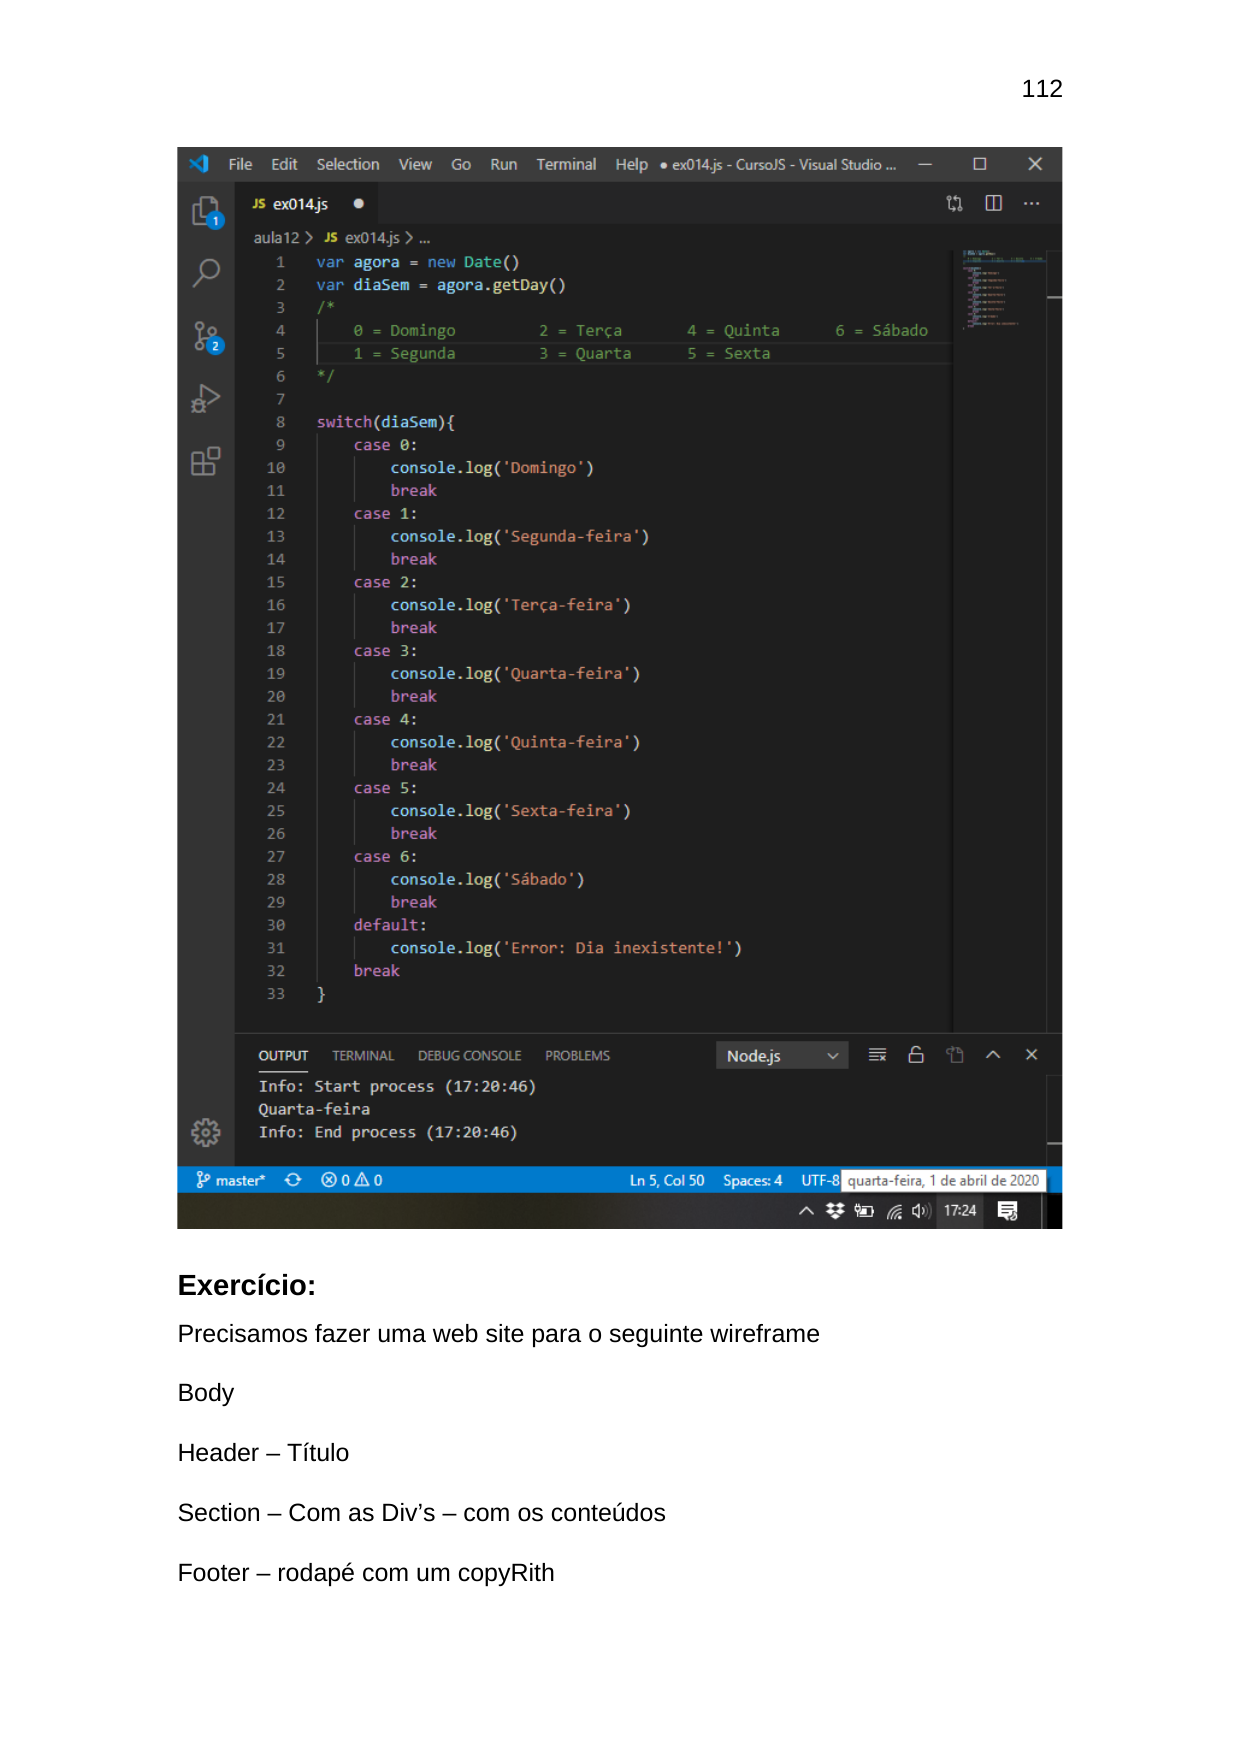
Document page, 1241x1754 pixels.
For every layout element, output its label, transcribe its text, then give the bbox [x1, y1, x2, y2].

text Precisamos fazer uma web site para o seguinte wireframe [177, 1319, 1063, 1347]
subtitle Exercício: [177, 1268, 1063, 1302]
text Section – Com as Div’s – com os conteúdos [177, 1498, 1063, 1527]
picture [177, 147, 1063, 1229]
text Body [177, 1378, 1063, 1407]
text Footer – rodapé com um copyRith [177, 1558, 1063, 1587]
text Header – Título [177, 1438, 1063, 1467]
